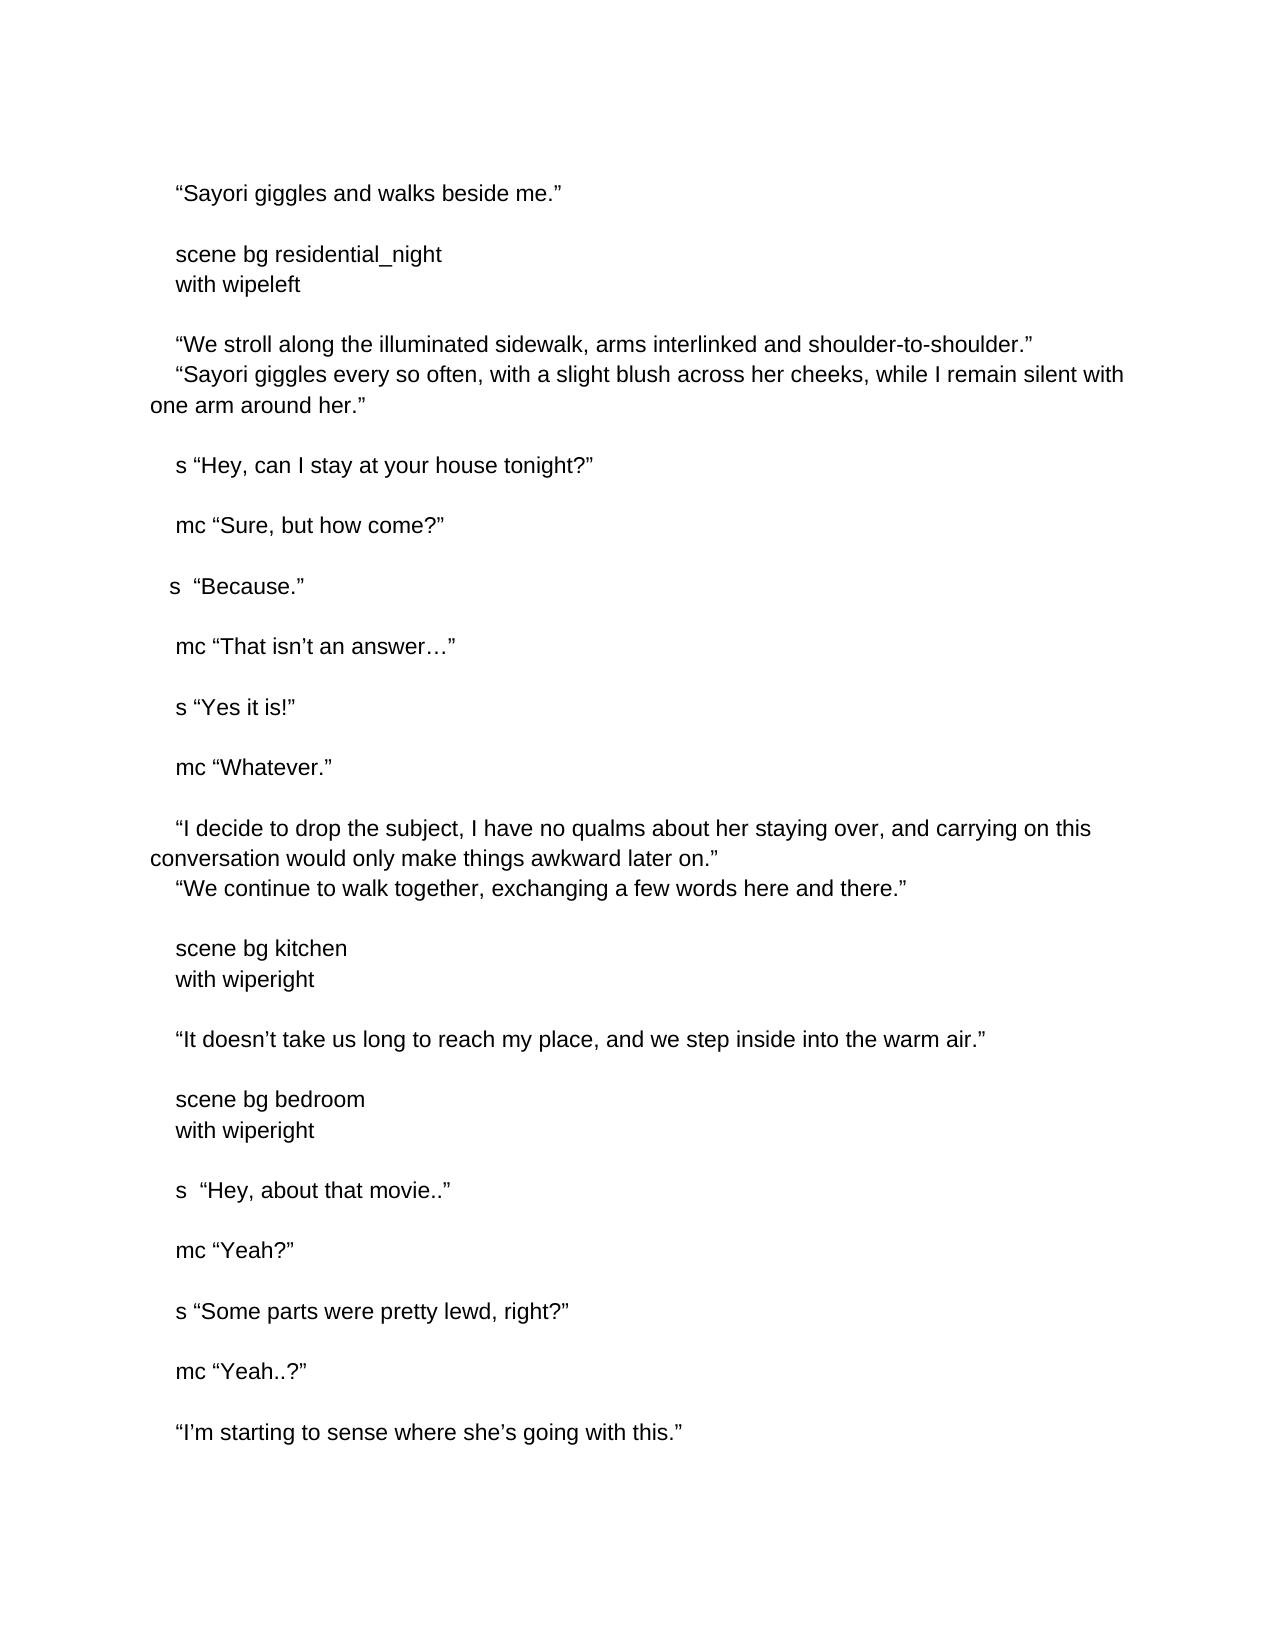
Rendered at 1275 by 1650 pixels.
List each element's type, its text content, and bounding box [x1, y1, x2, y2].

text “We continue to walk together, exchanging a few words here and there.” [150, 875, 1125, 901]
text mc “Whatever.” [150, 754, 1125, 781]
text s “Because.” [150, 573, 1125, 599]
text “I’m starting to sense where she’s going with this.” [150, 1419, 1125, 1445]
text s “Yes it is!” [150, 694, 1125, 720]
text with wiperight [150, 966, 1125, 992]
text with wiperight [150, 1117, 1125, 1143]
text with wipeleft [150, 271, 1125, 297]
text mc “Sure, but how come?” [150, 512, 1125, 539]
text “Sayori giggles and walks beside me.” [150, 180, 1125, 207]
text s “Hey, can I stay at your house tonight?” [150, 452, 1125, 478]
text s “Hey, about that movie..” [150, 1177, 1125, 1203]
text “It doesn’t take us long to reach my place, and we step inside into the warm air.” [150, 1026, 1125, 1052]
text scene bg kitchen [150, 935, 1125, 962]
text mc “Yeah?” [150, 1237, 1125, 1264]
text “We stroll along the illuminated sidewalk, arms interlinked and shoulder-to-shoulder.” [150, 331, 1125, 358]
text “Sayori giggles every so often, with a slight blush across her cheeks, while I remain silent with one arm around her.” [150, 361, 1125, 418]
text “I decide to drop the subject, I have no qualms about her staying over, and carrying on this conversation would only make things awkward later on.” [150, 814, 1125, 871]
text scene bg bedroom [150, 1086, 1125, 1113]
text mc “Yeah..?” [150, 1358, 1125, 1385]
text mc “That isn’t an answer…” [150, 633, 1125, 660]
text s “Some parts were pretty lewd, right?” [150, 1298, 1125, 1324]
text scene bg residential_night [150, 241, 1125, 267]
